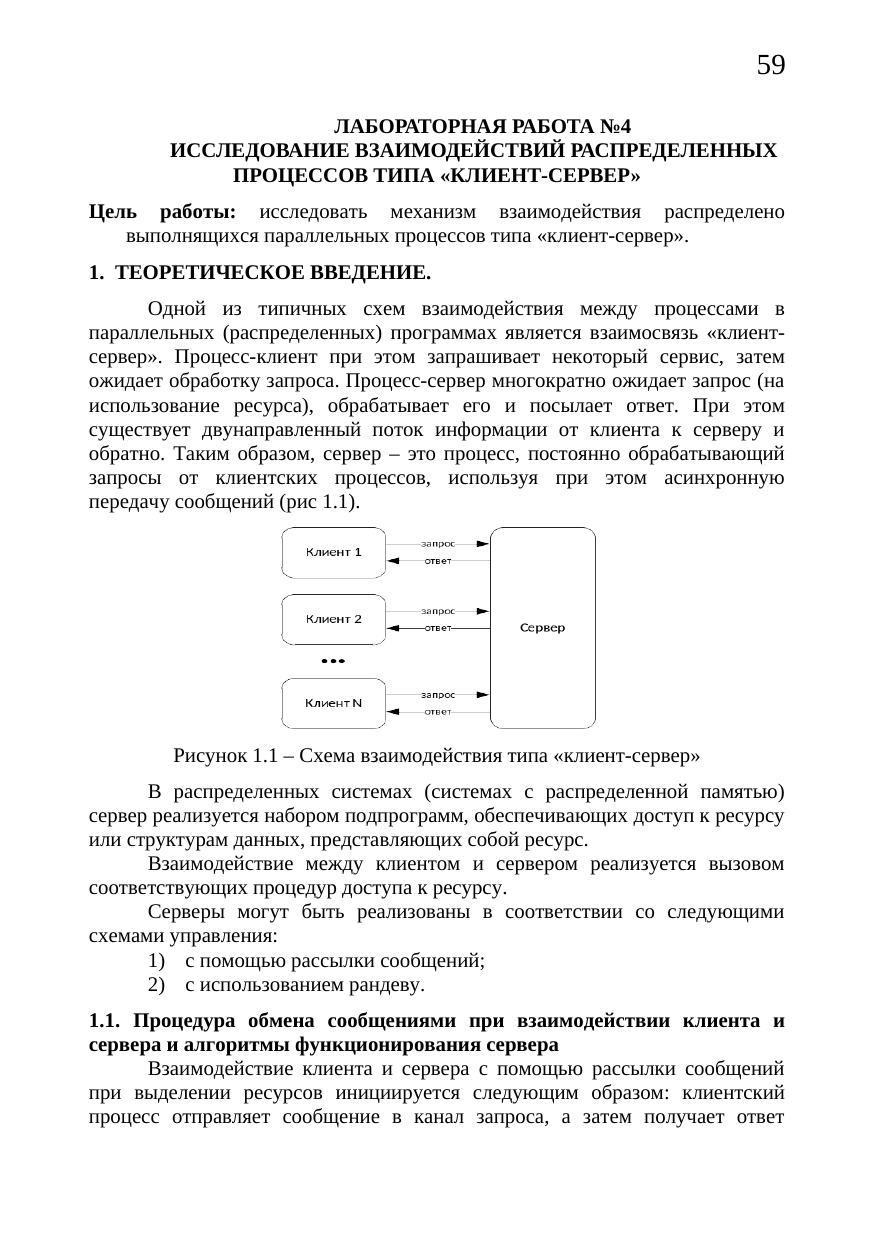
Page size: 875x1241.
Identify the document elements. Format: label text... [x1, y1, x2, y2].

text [89, 1056, 785, 1128]
text В распределенных системах (системах с распределенной памятью) сервер реализуется набором подпрограмм, обеспечивающих доступ к ресурсу или структурам данных, представляющих собой ресурс. [89, 779, 785, 851]
text Одной из типичных схем взаимодействия между процессами в параллельных (распределенных) программах является взаимосвязь «клиент-сервер». Процесс-клиент при этом запрашивает некоторый сервис, затем ожидает обработку запроса. Процесс-сервер многократно ожидает запрос (на использование ресурса), обрабатывает его и посылает ответ. При этом существует двунаправленный поток информации от клиента к серверу и обратно. Таким образом, сервер – это процесс, постоянно обрабатывающий запросы от клиентских процессов, используя при этом асинхронную передачу сообщений (рис 1.1). [89, 296, 785, 513]
subtitle Цель работы: исследовать механизм взаимодействия распределено выполнящихся параллельных процессов типа «клиент-сервер». [89, 199, 785, 247]
text Рисунок 1.1 – Схема взаимодействия типа «клиент-сервер» [89, 742, 785, 767]
list с использованием рандеву. [148, 972, 785, 996]
list с помощью рассылки сообщений; [148, 947, 785, 972]
subtitle ЛАБОРАТОРНАЯ РАБОТА №4 ИсследованиЕ взаимодействий распределенных процессов типа «Клиент-сервер» [89, 114, 785, 187]
text Серверы могут быть реализованы в соответствии со следующими схемами управления: [89, 899, 785, 947]
text Взаимодействие между клиентом и сервером реализуется вызовом соответствующих процедур доступа к ресурсу. [89, 851, 785, 899]
subtitle 1. ТЕОРЕТИЧЕСКОЕ ВВЕДЕНИЕ. [89, 260, 785, 284]
subtitle Процедура обмена сообщениями при взаимодействии клиента и сервера и алгоритмы функционирования сервера [89, 1008, 785, 1056]
